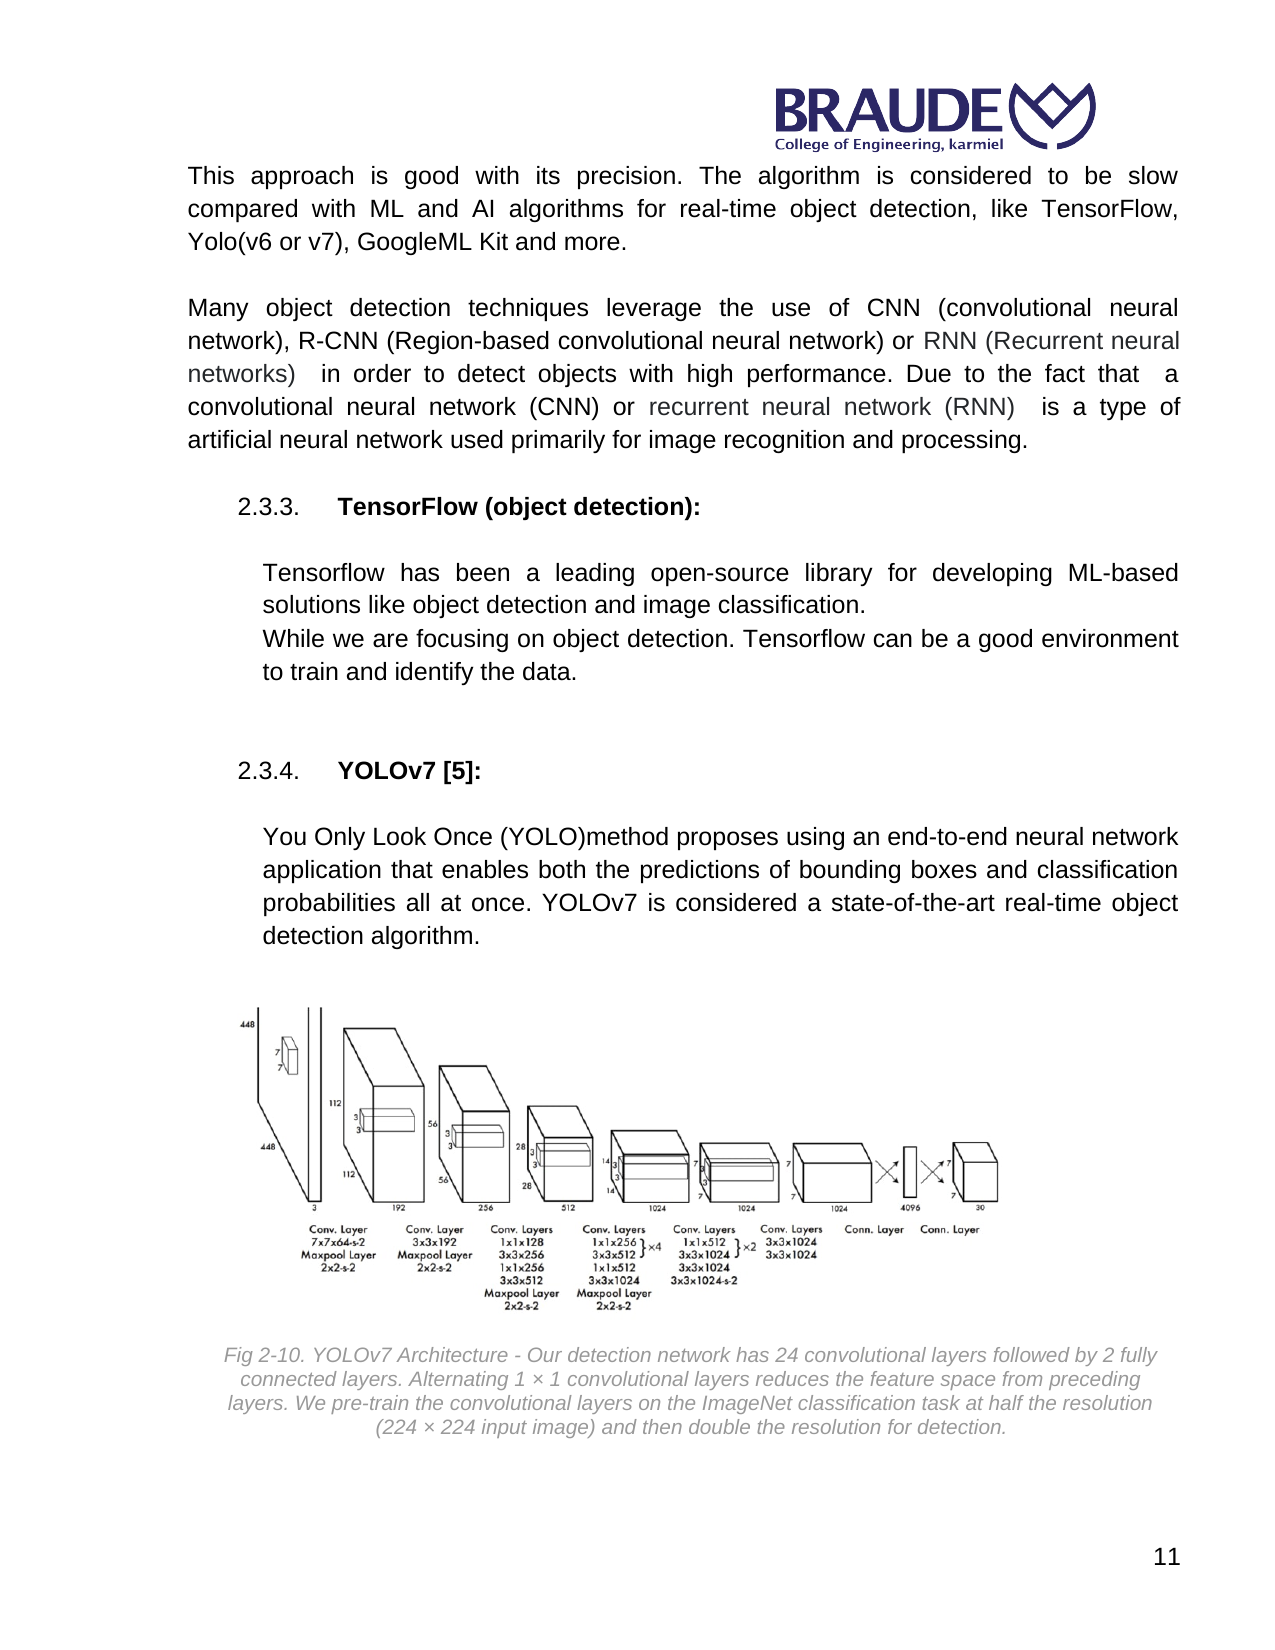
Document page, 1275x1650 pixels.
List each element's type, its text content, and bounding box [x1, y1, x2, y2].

picture [757, 75, 1106, 157]
text Tensorflow has been a leading open-source library for developing ML-based solutions like object detection and image classification. [262, 557, 1181, 619]
picture [213, 999, 1028, 1321]
text While we are focusing on object detection. Tensorflow can be a good environment to train and identify the data. [262, 623, 1181, 685]
text You Only Look Once (YOLO)method proposes using an end-to-end neural network application that enables both the predictions of bounding boxes and classification probabilities all at once. YOLOv7 is considered a state-of-the-art real-time object detection algorithm. [262, 789, 1181, 949]
table_header [204, 989, 1180, 1331]
table_cell Fig 2-10. YOLOv7 Architecture - Our detection network has 24 convolutional layers followed by 2 fully connected layers. Alternating 1 × 1 convolutional layers reduces the feature space from preceding layers. We pre-train the convolutional layers on the ImageNet classification task at half the resolution (224 × 224 input image) and then double the resolution for detection. [204, 1333, 1180, 1449]
list TensorFlow (object detection): [300, 491, 1181, 520]
list YOLOv7 [5]: [300, 756, 1181, 784]
text Many object detection techniques leverage the use of CNN (convolutional neural network), R-CNN (Region-based convolutional neural network) or RNN (Recurrent neural networks) in order to detect objects with high performance. Due to the fact that a convolutional neural network (CNN) or recurrent neural network (RNN) is a type of artificial neural network used primarily for image recognition and processing. [187, 260, 1181, 454]
text This approach is good with its precision. The algorithm is considered to be slow compared with ML and AI algorithms for real-time object detection, like TensorFlow, Yolo(v6 or v7), GoogleML Kit and more. [187, 161, 1181, 256]
